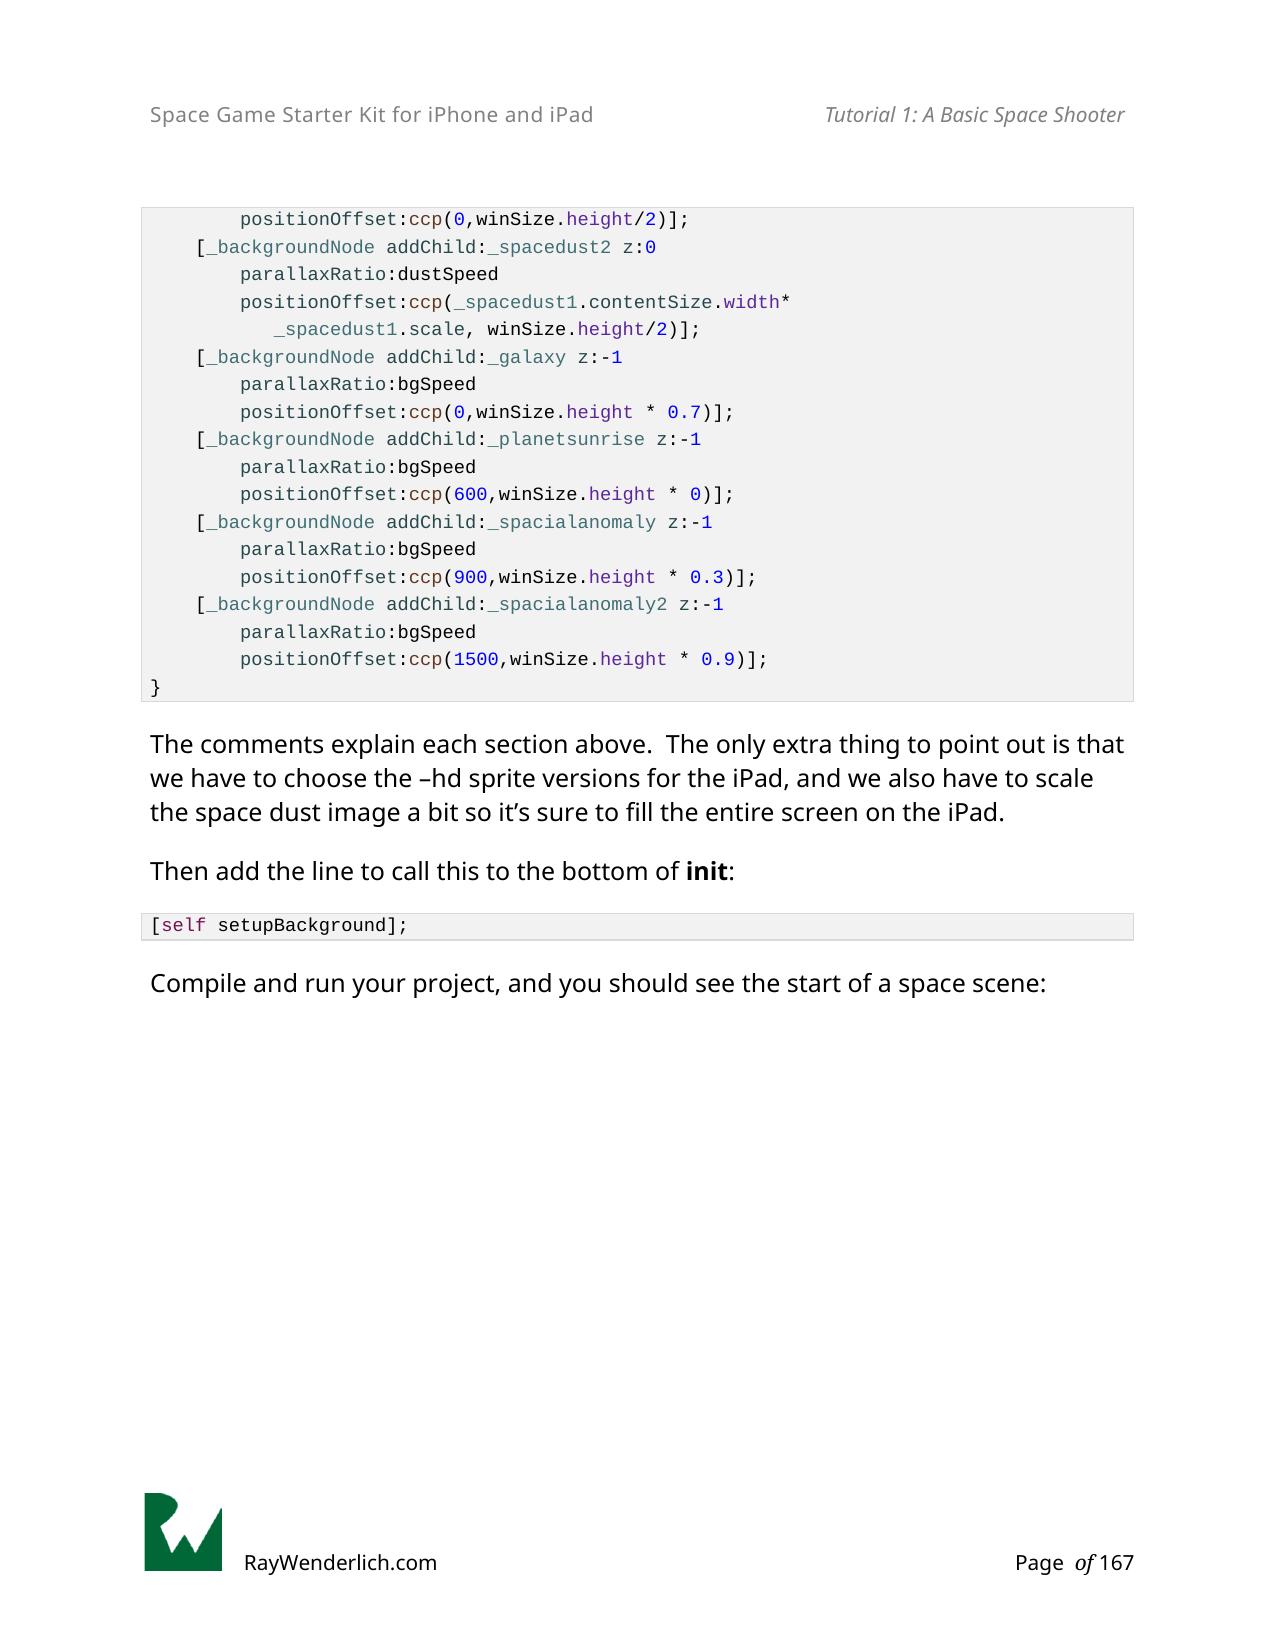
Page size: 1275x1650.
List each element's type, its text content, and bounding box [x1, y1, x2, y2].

text parallaxRatio:bgSpeed [142, 372, 1133, 396]
text [self setupBackground]; [142, 914, 1133, 939]
text positionOffset:ccp(_spacedust1.contentSize.width* [142, 289, 1133, 314]
text parallaxRatio:bgSpeed [142, 454, 1133, 479]
text Compile and run your project, and you should see the start of a space scene: [150, 966, 1125, 1000]
text positionOffset:ccp(900,winSize.height * 0.3)]; [142, 564, 1133, 589]
text } [142, 674, 1133, 701]
text parallaxRatio:bgSpeed [142, 537, 1133, 561]
text The comments explain each section above. The only extra thing to point out is that we have to choose the –hd sprite versions for the iPad, and we also have to scale the space dust image a bit so it’s sure to fill the entire screen on the iPad. [150, 727, 1125, 829]
text [_backgroundNode addChild:_spacialanomaly2 z:-1 [142, 592, 1133, 616]
text Then add the line to call this to the bottom of init: [150, 854, 1125, 888]
text positionOffset:ccp(1500,winSize.height * 0.9)]; [142, 647, 1133, 671]
text positionOffset:ccp(0,winSize.height * 0.7)]; [142, 399, 1133, 424]
text _spacedust1.scale, winSize.height/2)]; [142, 317, 1133, 341]
text parallaxRatio:bgSpeed [142, 619, 1133, 644]
picture [144, 1493, 222, 1571]
text [_backgroundNode addChild:_spacialanomaly z:-1 [142, 509, 1133, 534]
text [_backgroundNode addChild:_spacedust2 z:0 [142, 234, 1133, 259]
text positionOffset:ccp(0,winSize.height/2)]; [142, 208, 1133, 231]
text positionOffset:ccp(600,winSize.height * 0)]; [142, 482, 1133, 506]
text parallaxRatio:dustSpeed [142, 262, 1133, 286]
text [_backgroundNode addChild:_galaxy z:-1 [142, 344, 1133, 369]
text [_backgroundNode addChild:_planetsunrise z:-1 [142, 427, 1133, 451]
